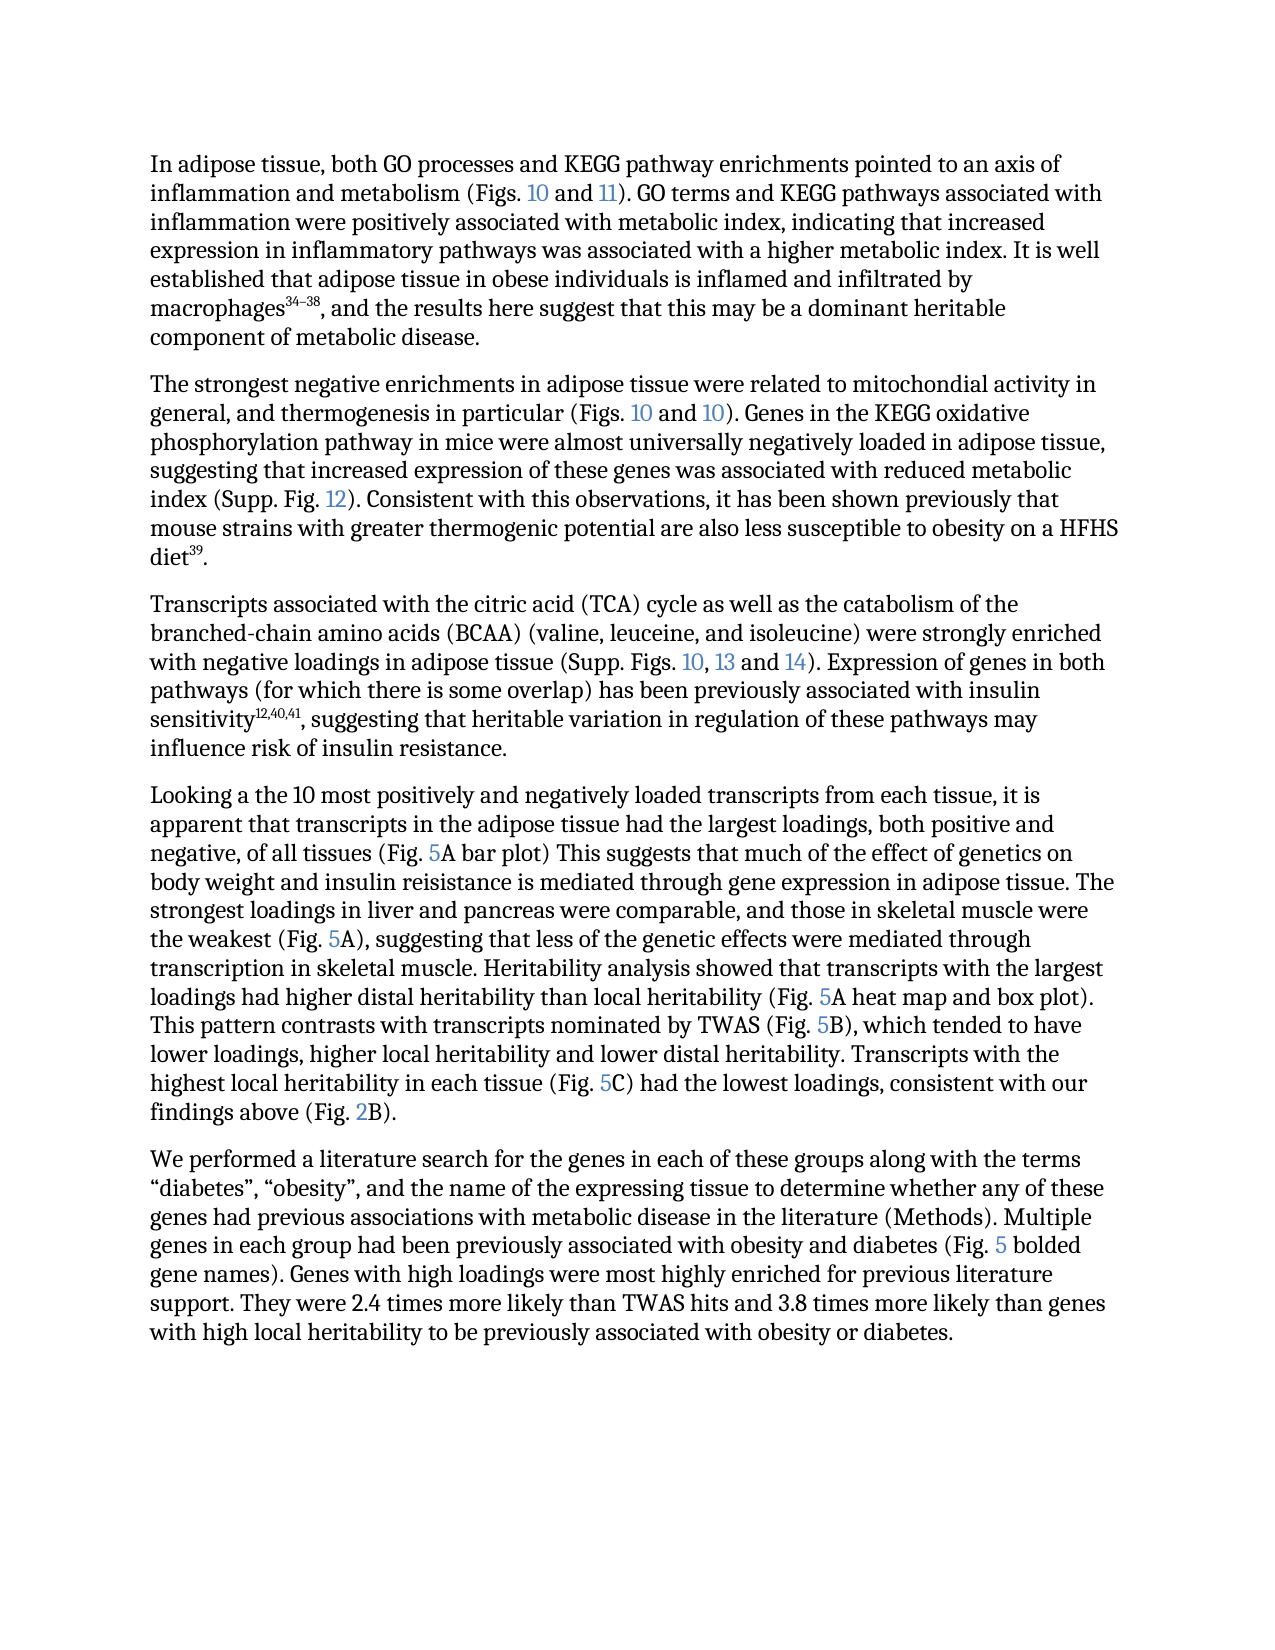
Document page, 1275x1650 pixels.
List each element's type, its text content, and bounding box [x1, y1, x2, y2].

text The strongest negative enrichments in adipose tissue were related to mitochondial activity in general, and thermogenesis in particular (Figs. 10 and 10). Genes in the KEGG oxidative phosphorylation pathway in mice were almost universally negatively loaded in adipose tissue, suggesting that increased expression of these genes was associated with reduced metabolic index (Supp. Fig. 12). Consistent with this observations, it has been shown previously that mouse strains with greater thermogenic potential are also less susceptible to obesity on a HFHS diet39. [150, 370, 1125, 571]
text Looking a the 10 most positively and negatively loaded transcripts from each tissue, it is apparent that transcripts in the adipose tissue had the largest loadings, both positive and negative, of all tissues (Fig. 5A bar plot) This suggests that much of the effect of genetics on body weight and insulin reisistance is mediated through gene expression in adipose tissue. The strongest loadings in liver and pancreas were comparable, and those in skeletal muscle were the weakest (Fig. 5A), suggesting that less of the genetic effects were mediated through transcription in skeletal muscle. Heritability analysis showed that transcripts with the largest loadings had higher distal heritability than local heritability (Fig. 5A heat map and box plot). This pattern contrasts with transcripts nominated by TWAS (Fig. 5B), which tended to have lower loadings, higher local heritability and lower distal heritability. Transcripts with the highest local heritability in each tissue (Fig. 5C) had the lowest loadings, consistent with our findings above (Fig. 2B). [150, 781, 1125, 1126]
text We performed a literature search for the genes in each of these groups along with the terms “diabetes”, “obesity”, and the name of the expressing tissue to determine whether any of these genes had previous associations with metabolic disease in the literature (Methods). Multiple genes in each group had been previously associated with obesity and diabetes (Fig. 5 bolded gene names). Genes with high loadings were most highly enriched for previous literature support. They were 2.4 times more likely than TWAS hits and 3.8 times more likely than genes with high local heritability to be previously associated with obesity or diabetes. [150, 1145, 1125, 1346]
text Transcripts associated with the citric acid (TCA) cycle as well as the catabolism of the branched-chain amino acids (BCAA) (valine, leuceine, and isoleucine) were strongly enriched with negative loadings in adipose tissue (Supp. Figs. 10, 13 and 14). Expression of genes in both pathways (for which there is some overlap) has been previously associated with insulin sensitivity12,40,41, suggesting that heritable variation in regulation of these pathways may influence risk of insulin resistance. [150, 590, 1125, 762]
text In adipose tissue, both GO processes and KEGG pathway enrichments pointed to an axis of inflammation and metabolism (Figs. 10 and 11). GO terms and KEGG pathways associated with inflammation were positively associated with metabolic index, indicating that increased expression in inflammatory pathways was associated with a higher metabolic index. It is well established that adipose tissue in obese individuals is inflamed and infiltrated by macrophages34–38, and the results here suggest that this may be a dominant heritable component of metabolic disease. [150, 150, 1125, 351]
